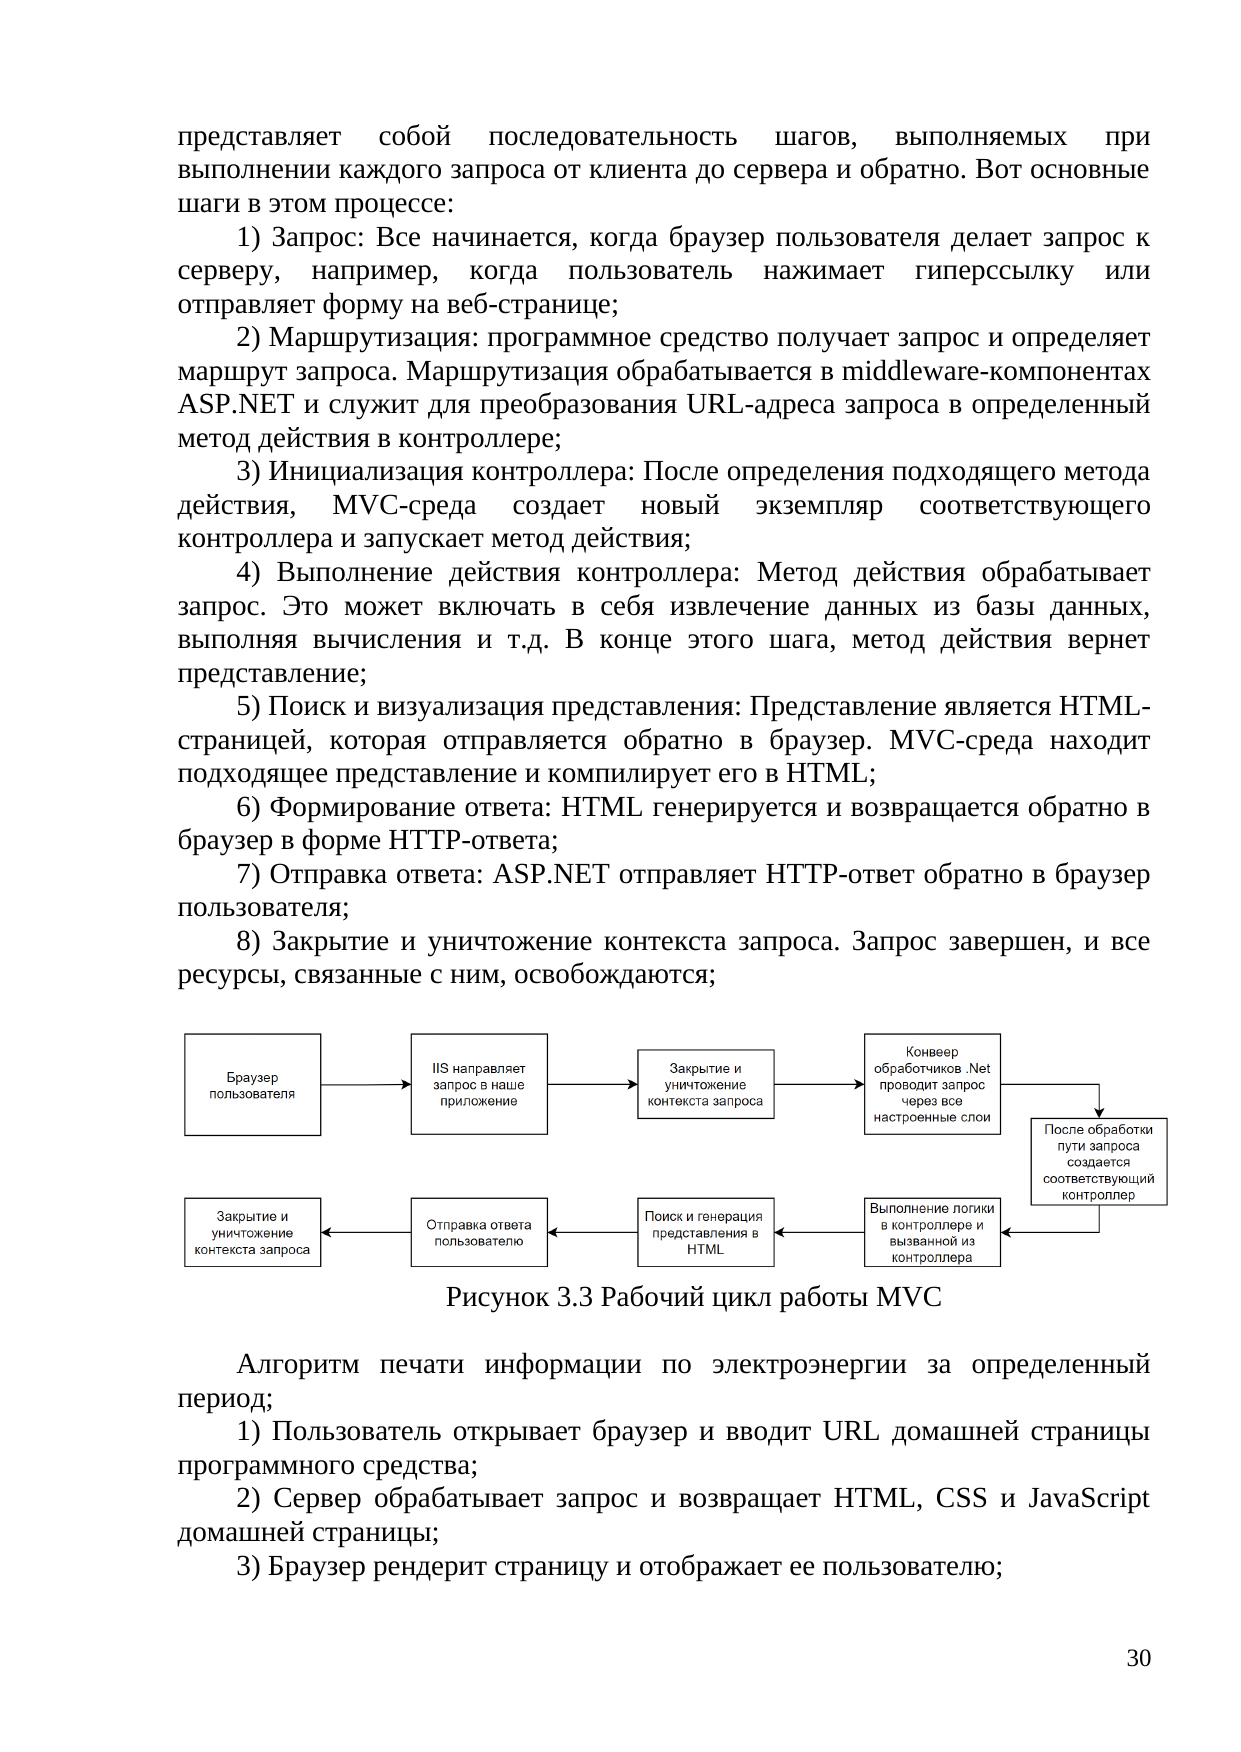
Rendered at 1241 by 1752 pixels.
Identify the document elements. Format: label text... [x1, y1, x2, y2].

text 1) Пользователь открывает браузер и вводит URL домашней страницы программного средства; [177, 1413, 1152, 1481]
text 7) Отправка ответа: ASP.NET отправляет HTTP-ответ обратно в браузер пользователя; [177, 856, 1152, 923]
text 2) Маршрутизация: программное средство получает запрос и определяет маршрут запроса. Маршрутизация обрабатывается в middleware-компонентах ASP.NET и служит для преобразования URL-адреса запроса в определенный метод действия в контроллере; [177, 319, 1152, 453]
picture [177, 1023, 1174, 1280]
text 4) Выполнение действия контроллера: Метод действия обрабатывает запрос. Это может включать в себя извлечение данных из базы данных, выполняя вычисления и т.д. В конце этого шага, метод действия вернет представление; [177, 554, 1152, 688]
text 8) Закрытие и уничтожение контекста запроса. Запрос завершен, и все ресурсы, связанные с ним, освобождаются; [177, 923, 1152, 990]
text 3) Браузер рендерит страницу и отображает ее пользователю; [177, 1548, 1152, 1581]
text 6) Формирование ответа: HTML генерируется и возвращается обратно в браузер в форме HTTP-ответа; [177, 789, 1152, 856]
text 1) Запрос: Все начинается, когда браузер пользователя делает запрос к серверу, например, когда пользователь нажимает гиперссылку или отправляет форму на веб-странице; [177, 219, 1152, 319]
text Рисунок 3.3 Рабочий цикл работы MVC [177, 1280, 1152, 1313]
text 3) Инициализация контроллера: После определения подходящего метода действия, MVC-среда создает новый экземпляр соответствующего контроллера и запускает метод действия; [177, 453, 1152, 554]
text 5) Поиск и визуализация представления: Представление является HTML-страницей, которая отправляется обратно в браузер. MVC-среда находит подходящее представление и компилирует его в HTML; [177, 688, 1152, 789]
text 2) Сервер обрабатывает запрос и возвращает HTML, CSS и JavaScript домашней страницы; [177, 1481, 1152, 1548]
text Алгоритм печати информации по электроэнергии за определенный период; [177, 1346, 1152, 1413]
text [177, 118, 1152, 219]
